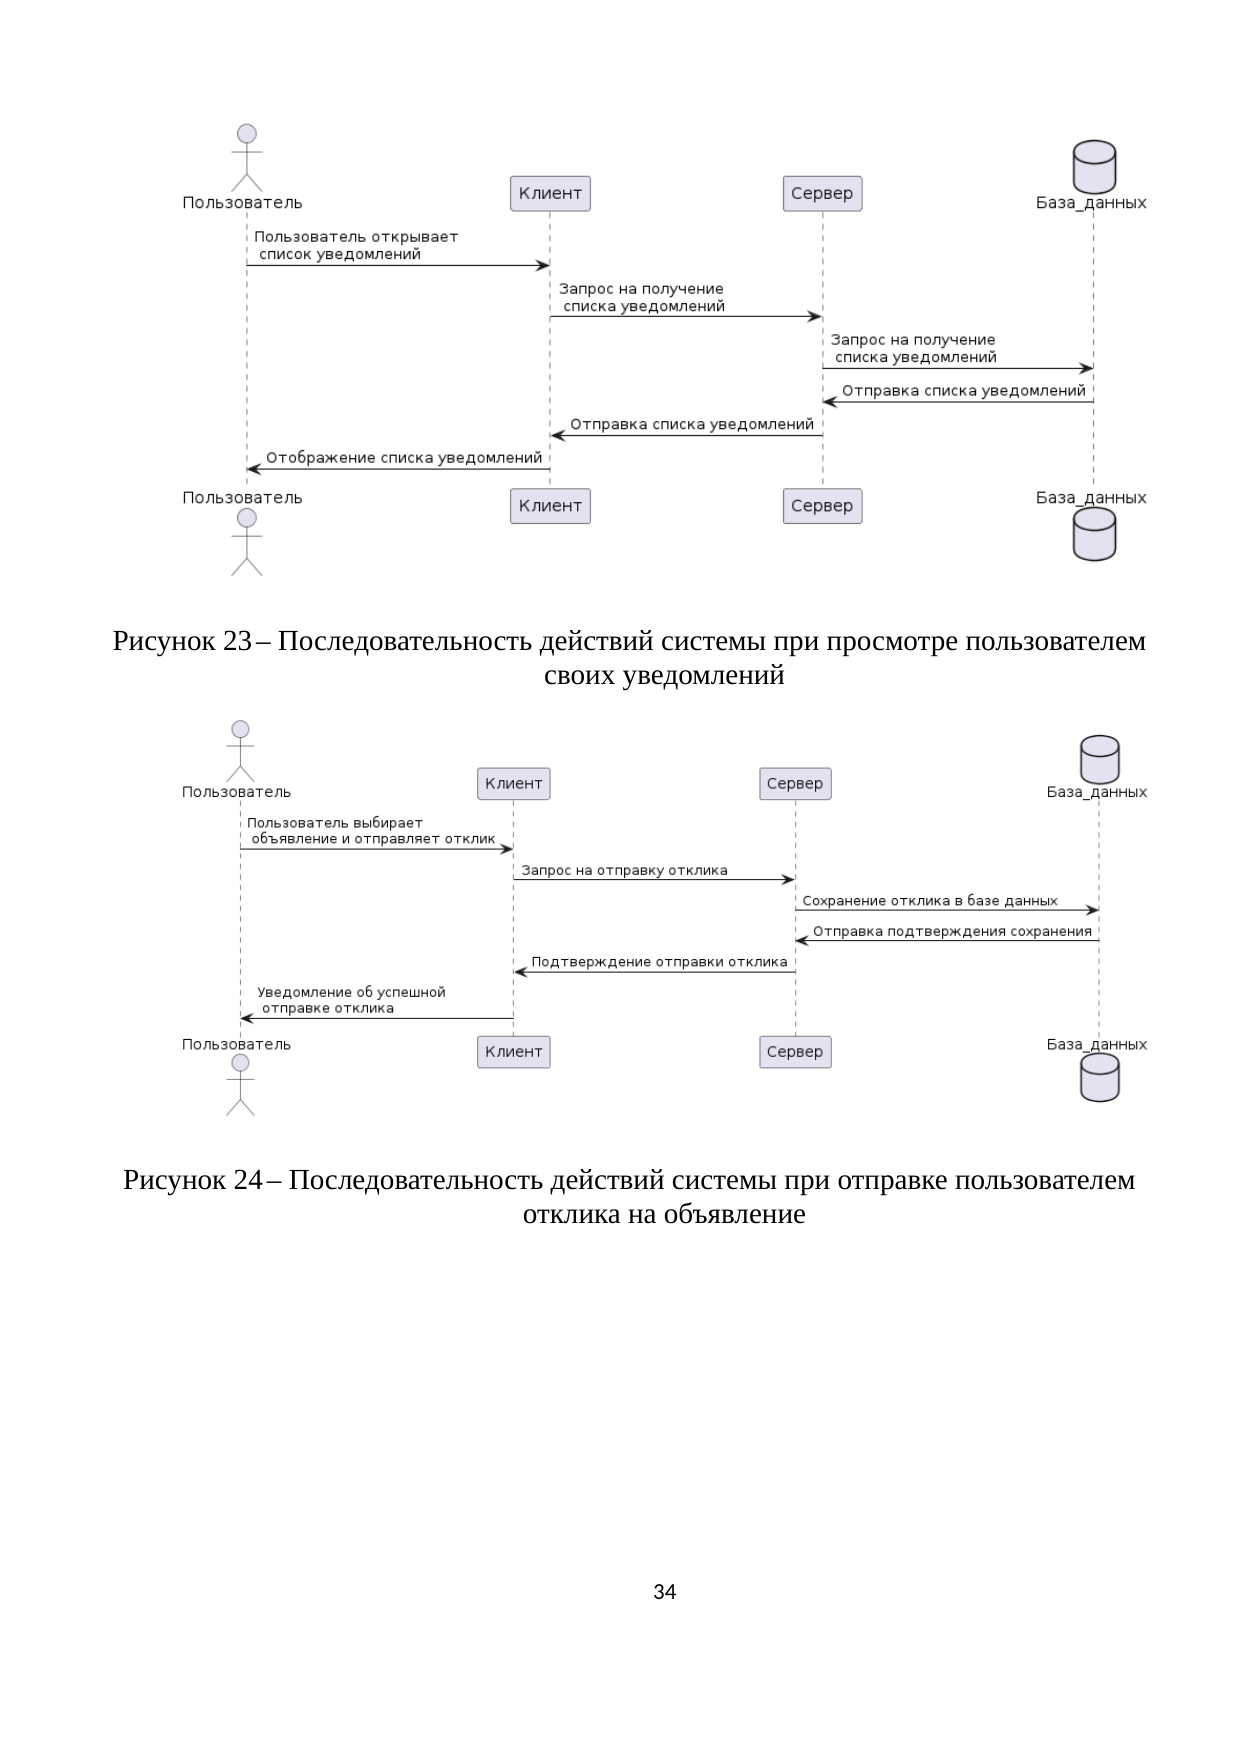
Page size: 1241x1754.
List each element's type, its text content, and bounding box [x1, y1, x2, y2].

text – Последовательность действий системы при отправке пользователем отклика на объявление [177, 1162, 1152, 1229]
picture [177, 118, 1152, 582]
text – Последовательность действий системы при просмотре пользователем своих уведомлений [177, 623, 1152, 691]
picture [177, 715, 1152, 1121]
